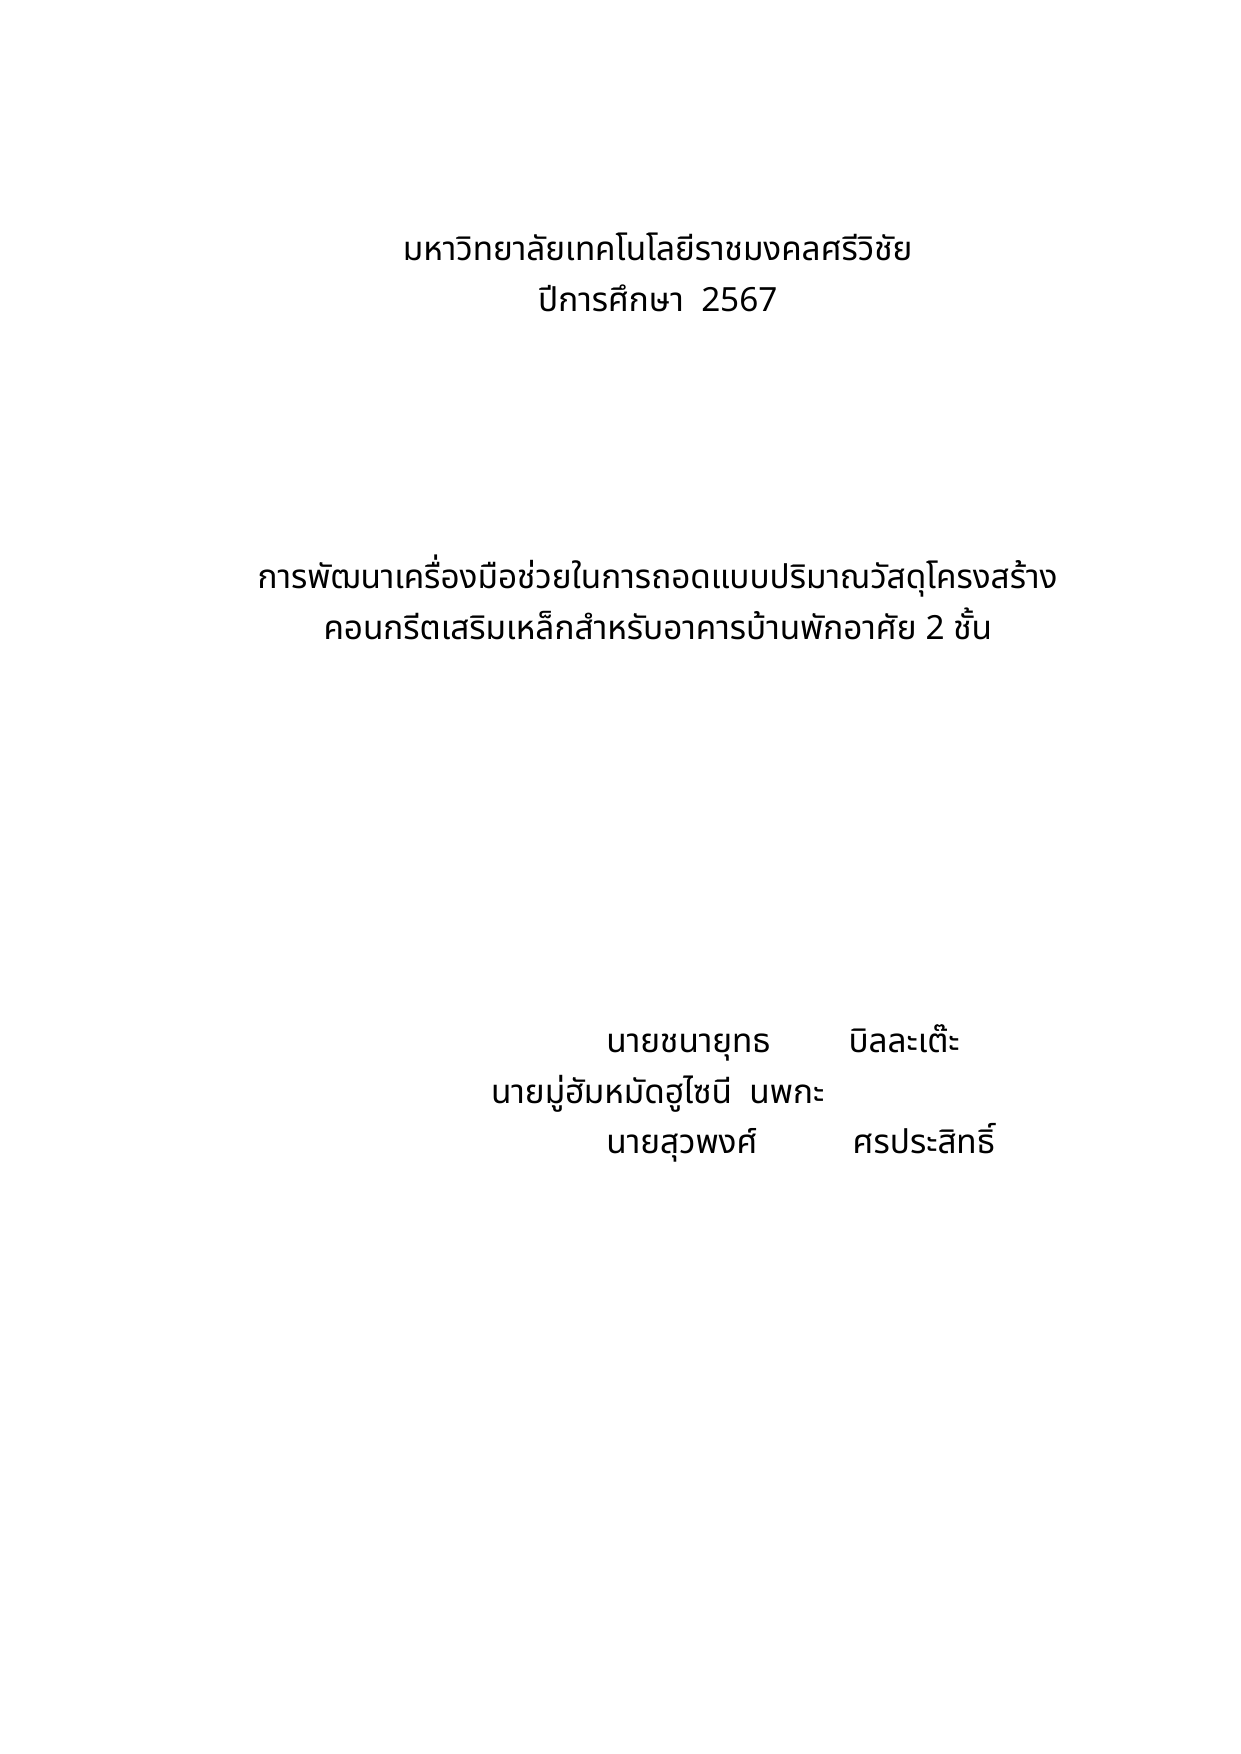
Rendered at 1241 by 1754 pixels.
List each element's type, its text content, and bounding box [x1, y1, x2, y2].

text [225, 225, 1090, 326]
text นายมู่ฮัมหมัดฮูไซนี นพกะ [225, 1068, 1090, 1118]
text นายสุวพงศ์ ศรประสิทธิ์ [225, 1118, 1090, 1169]
text นายชนายุทธ บิลละเต๊ะ [225, 1017, 1090, 1068]
text การพัฒนาเครื่องมือช่วยในการถอดแบบปริมาณวัสดุโครงสร้างคอนกรีตเสริมเหล็กสำหรับอาคารบ้านพักอาศัย 2 ชั้น [225, 553, 1090, 654]
